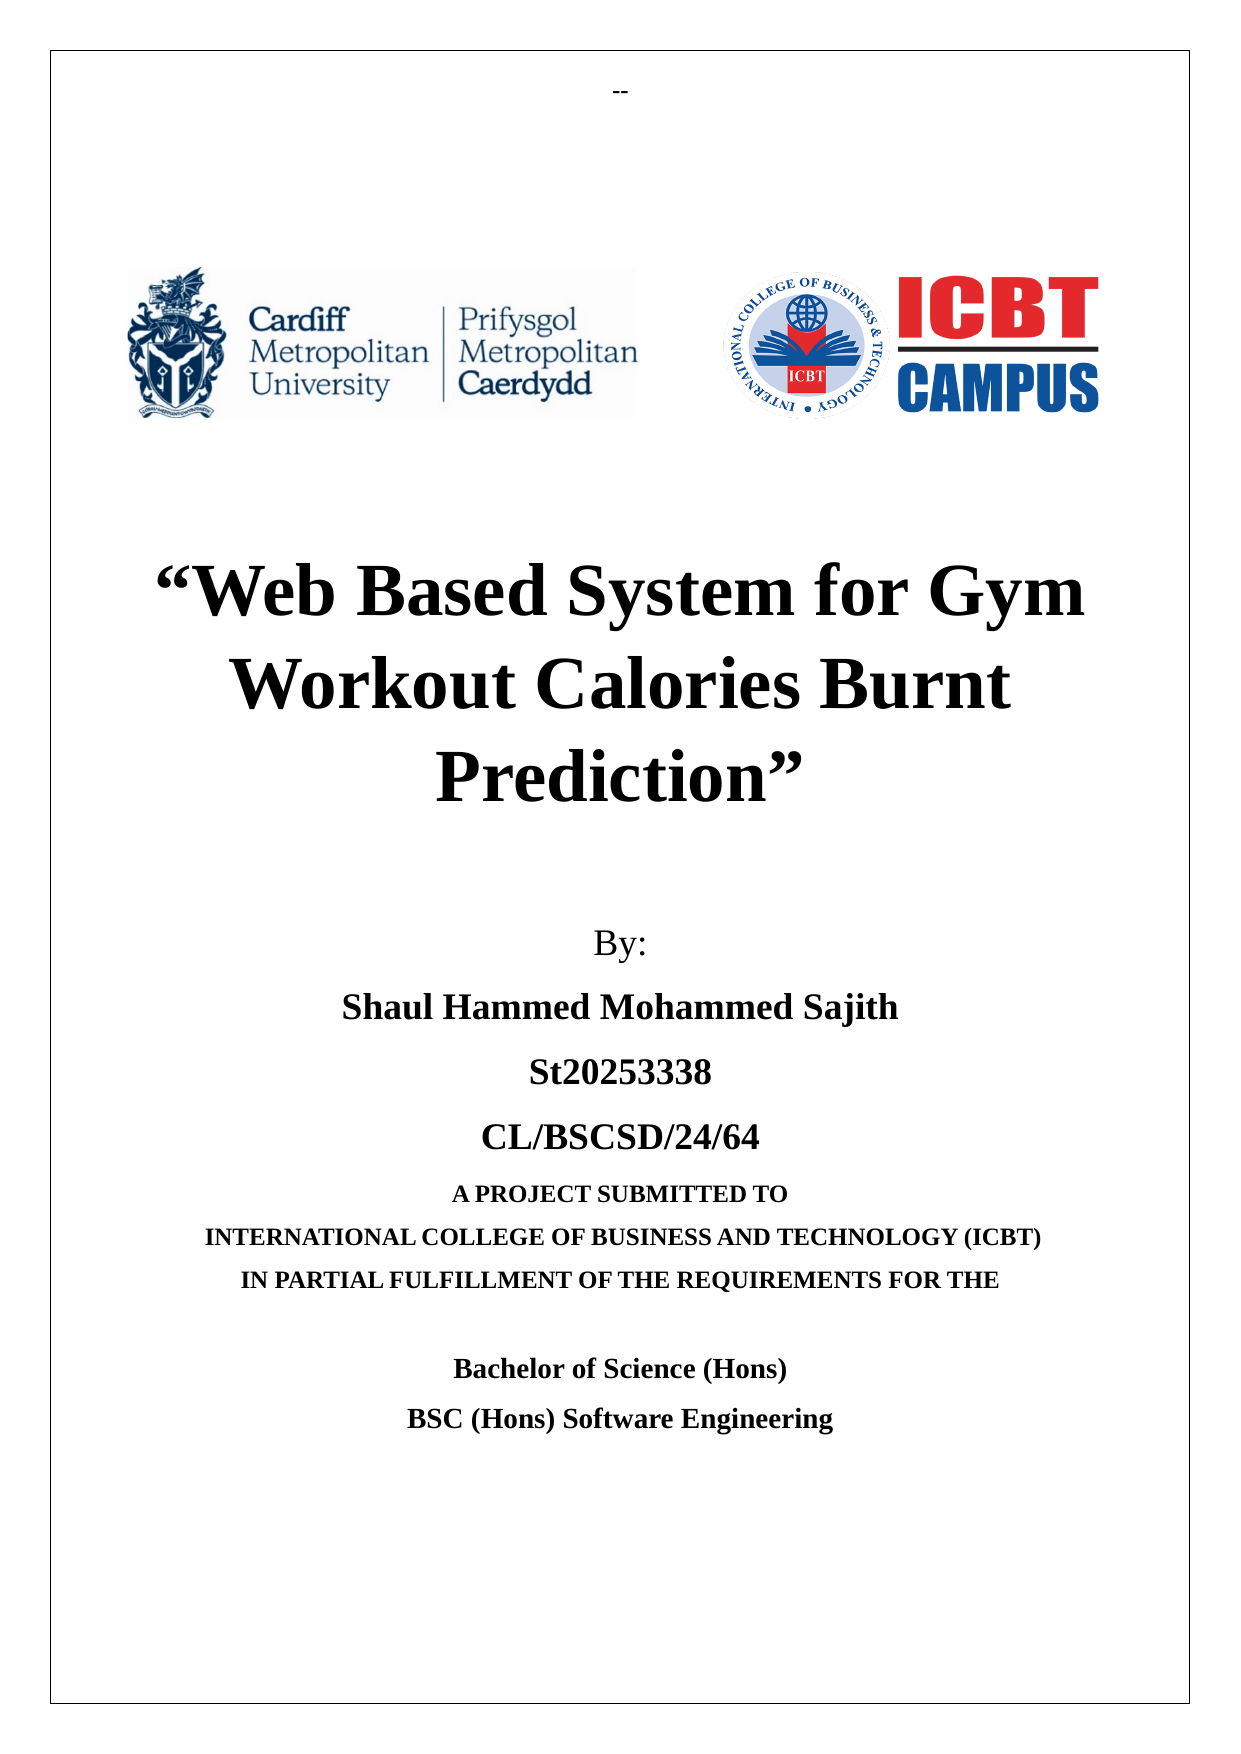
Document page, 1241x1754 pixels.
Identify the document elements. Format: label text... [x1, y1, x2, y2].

text By: [120, 920, 1120, 963]
text A PROJECT SUBMITTED TO [120, 1179, 1120, 1207]
text Bachelor of Science (Hons) [120, 1351, 1120, 1385]
text -- [120, 75, 1120, 104]
picture [713, 270, 1113, 421]
text CL/BSCSD/24/64 [120, 1114, 1120, 1157]
text St20253338 [120, 1049, 1120, 1092]
text BSC (Hons) Software Engineering [120, 1402, 1120, 1435]
text INTERNATIONAL COLLEGE OF BUSINESS AND TECHNOLOGY (ICBT) [120, 1222, 1120, 1251]
text Shaul Hammed Mohammed Sajith [120, 985, 1120, 1028]
text “Web Based System for Gym Workout Calories Burnt Prediction” [120, 545, 1120, 818]
picture [127, 267, 638, 418]
text IN PARTIAL FULFILLMENT OF THE REQUIREMENTS FOR THE [120, 1265, 1120, 1294]
